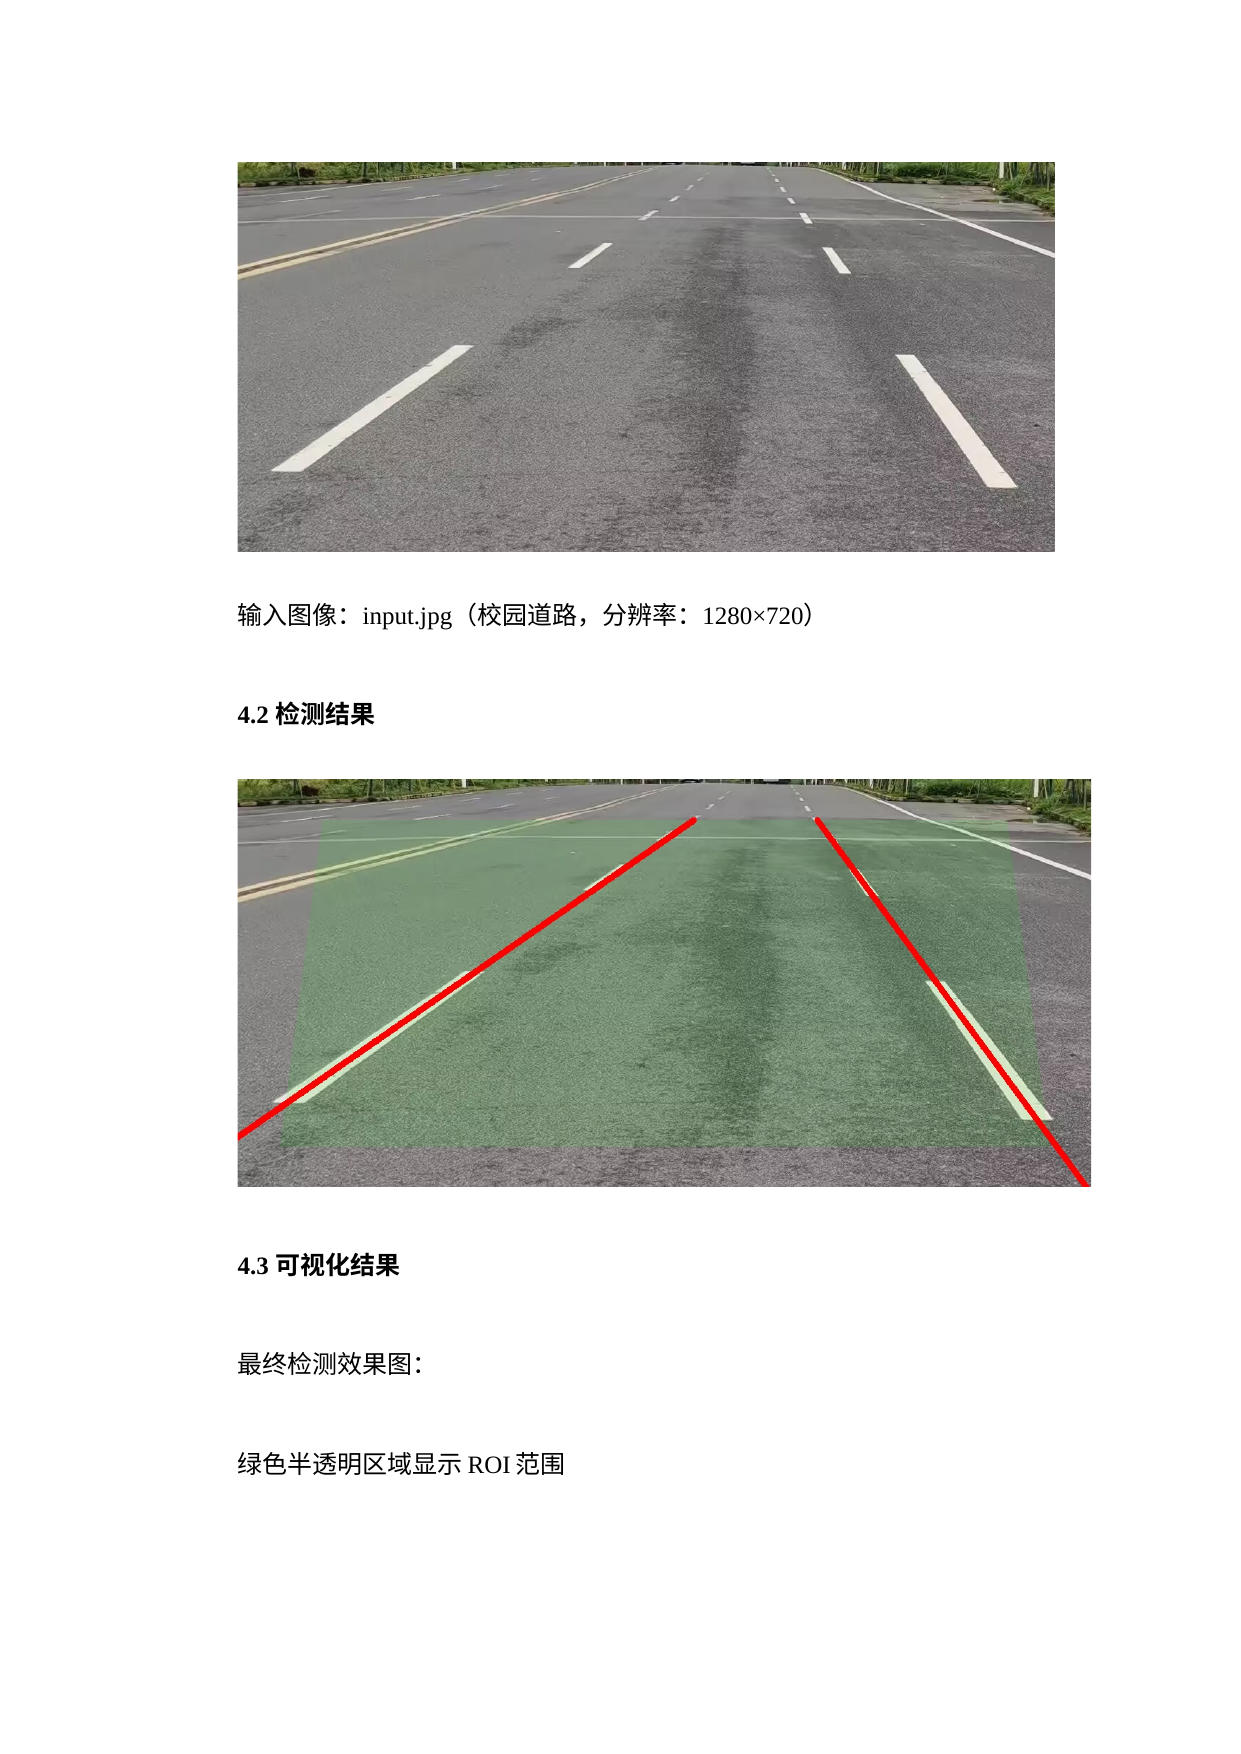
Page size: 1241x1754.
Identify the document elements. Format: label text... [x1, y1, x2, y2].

text 最终检测效果图： [187, 1330, 1053, 1395]
text 4.2 检测结果 [187, 680, 1053, 745]
text 绿色半透明区域显示ROI范围 [187, 1430, 1053, 1495]
text 4.3 可视化结果 [187, 1231, 1053, 1296]
picture [237, 162, 1055, 552]
picture [237, 779, 1092, 1187]
text 输入图像：input.jpg（校园道路，分辨率：1280×720） [187, 581, 1053, 646]
